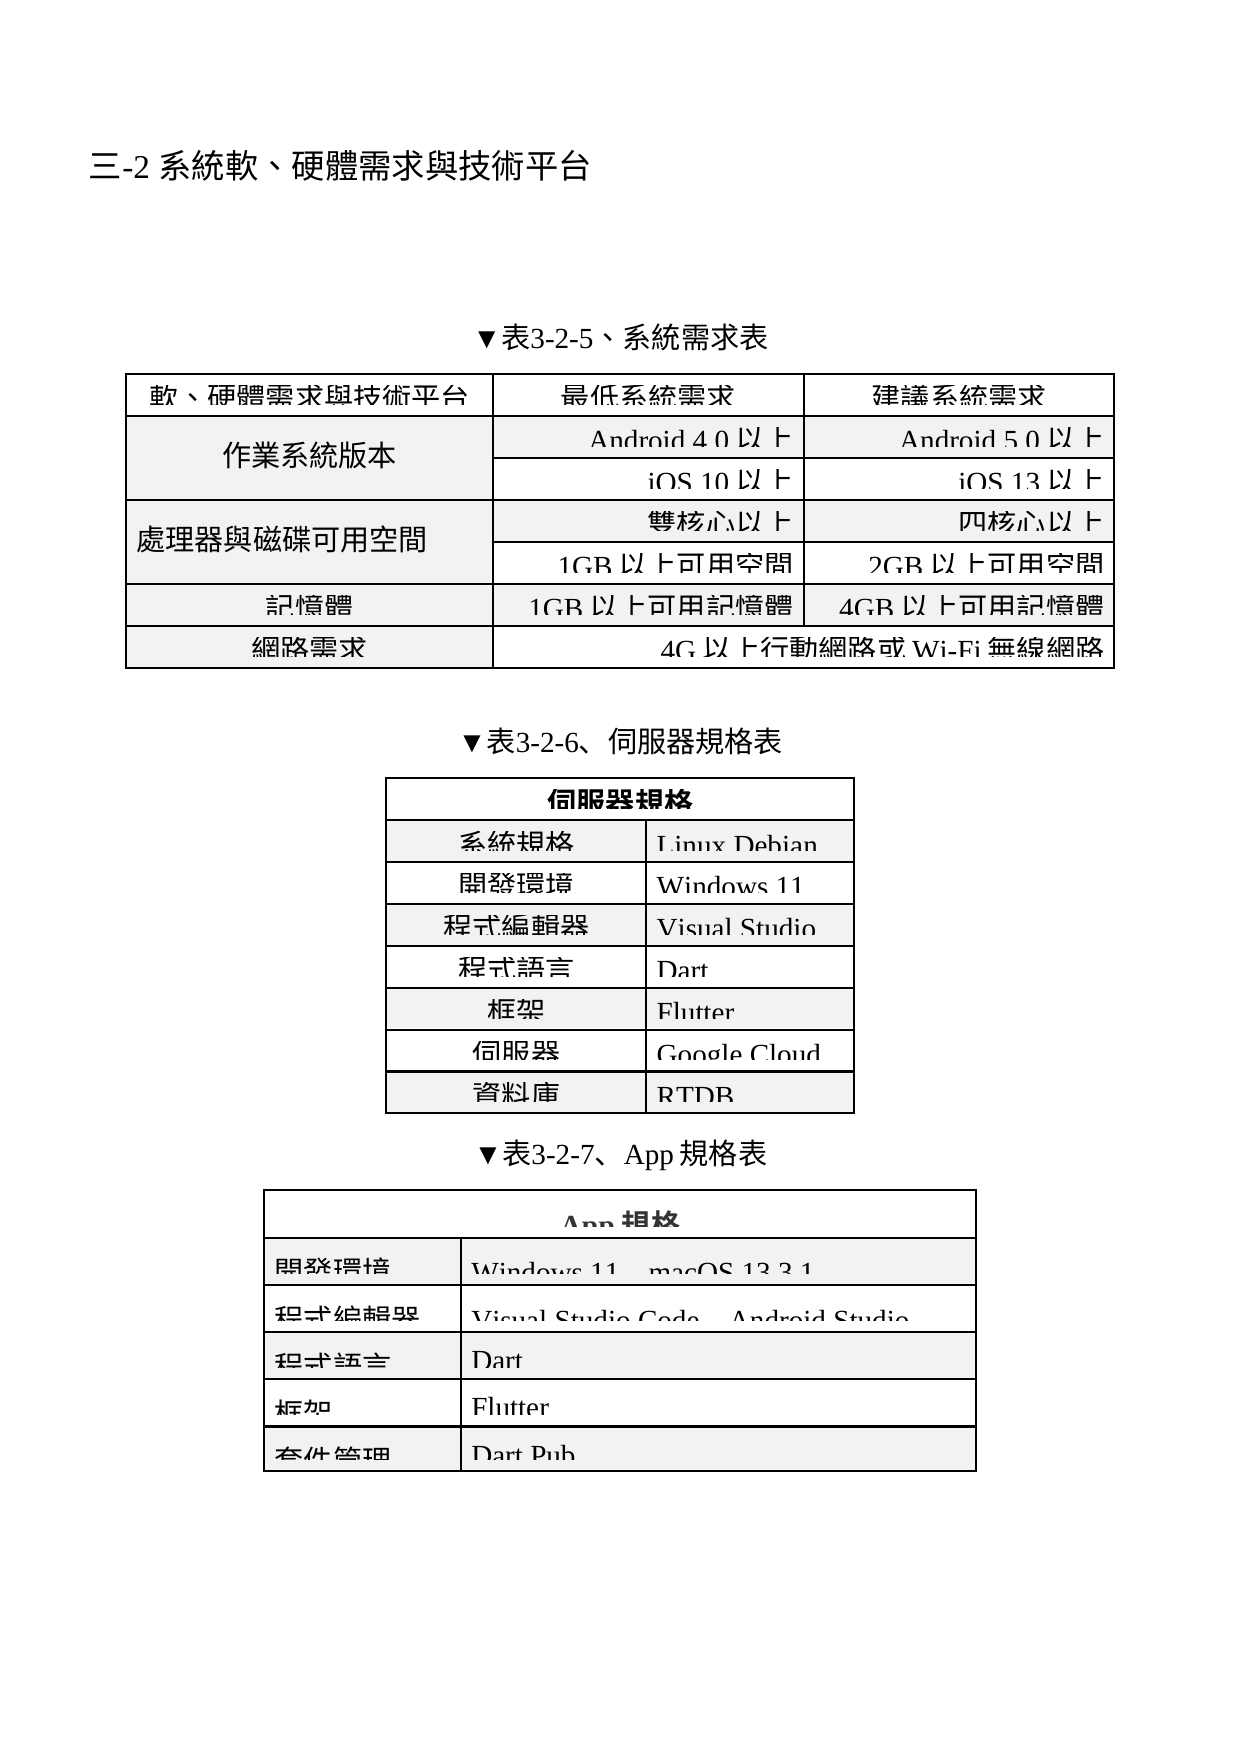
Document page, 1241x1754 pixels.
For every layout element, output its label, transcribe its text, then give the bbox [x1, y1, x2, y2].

table_cell Dart [462, 1333, 975, 1378]
table_cell 程式編輯器 [265, 1286, 460, 1331]
table_cell iOS 13以上 [805, 459, 1113, 499]
table_cell Google Cloud Platform [647, 1031, 853, 1070]
table_cell Dart Pub [462, 1428, 975, 1470]
table_header 建議系統需求 [805, 375, 1113, 415]
table_cell 程式語言 [387, 947, 645, 987]
table_cell 套件管理 [265, 1428, 460, 1470]
table_cell 作業系統版本 [127, 417, 492, 499]
table_cell 伺服器 [387, 1031, 645, 1070]
subtitle 系統軟、硬體需求與技術平台 [89, 126, 1152, 201]
table_cell Dart [647, 947, 853, 987]
table_cell Windows 11 [647, 863, 853, 903]
table_header 軟、硬體需求與技術平台 [127, 375, 492, 415]
table_cell Flutter [462, 1380, 975, 1425]
table_cell Flutter [647, 989, 853, 1028]
table_cell Windows 11、macOS 13.3.1 [462, 1239, 975, 1284]
table_cell 程式編輯器 [387, 905, 645, 945]
table_cell 1GB以上可用空間 [494, 543, 803, 583]
table_header 最低系統需求 [494, 375, 803, 415]
table_cell 四核心以上 [805, 501, 1113, 541]
table_cell Visual Studio Code、Android Studio [462, 1286, 975, 1331]
table_cell 4G以上行動網路或Wi-Fi無線網路 [494, 627, 1113, 667]
table_cell 框架 [265, 1380, 460, 1425]
table_cell Android 5.0以上 [805, 417, 1113, 457]
table_cell 系統規格 [387, 821, 645, 861]
table_cell 記憶體 [127, 585, 492, 625]
table_cell Visual Studio Code [647, 905, 853, 945]
table_cell 開發環境 [387, 863, 645, 903]
table_cell Android 4.0以上 [494, 417, 803, 457]
table_cell 2GB以上可用空間 [805, 543, 1113, 583]
table_cell 網路需求 [127, 627, 492, 667]
table_cell 1GB以上可用記憶體 [494, 585, 803, 625]
table_cell 4GB以上可用記憶體 [805, 585, 1113, 625]
table_cell 處理器與磁碟可用空間 [127, 501, 492, 583]
table_cell iOS 10以上 [494, 459, 803, 499]
table_header 伺服器規格 [387, 779, 853, 819]
table_cell 雙核心以上 [494, 501, 803, 541]
table_cell RTDB [647, 1073, 853, 1112]
table_header App規格 [265, 1191, 975, 1237]
table_cell 開發環境 [265, 1239, 460, 1284]
table_cell Linux Debian 12 [647, 821, 853, 861]
table_cell 資料庫 [387, 1073, 645, 1112]
table_cell 程式語言 [265, 1333, 460, 1378]
table_cell 框架 [387, 989, 645, 1028]
